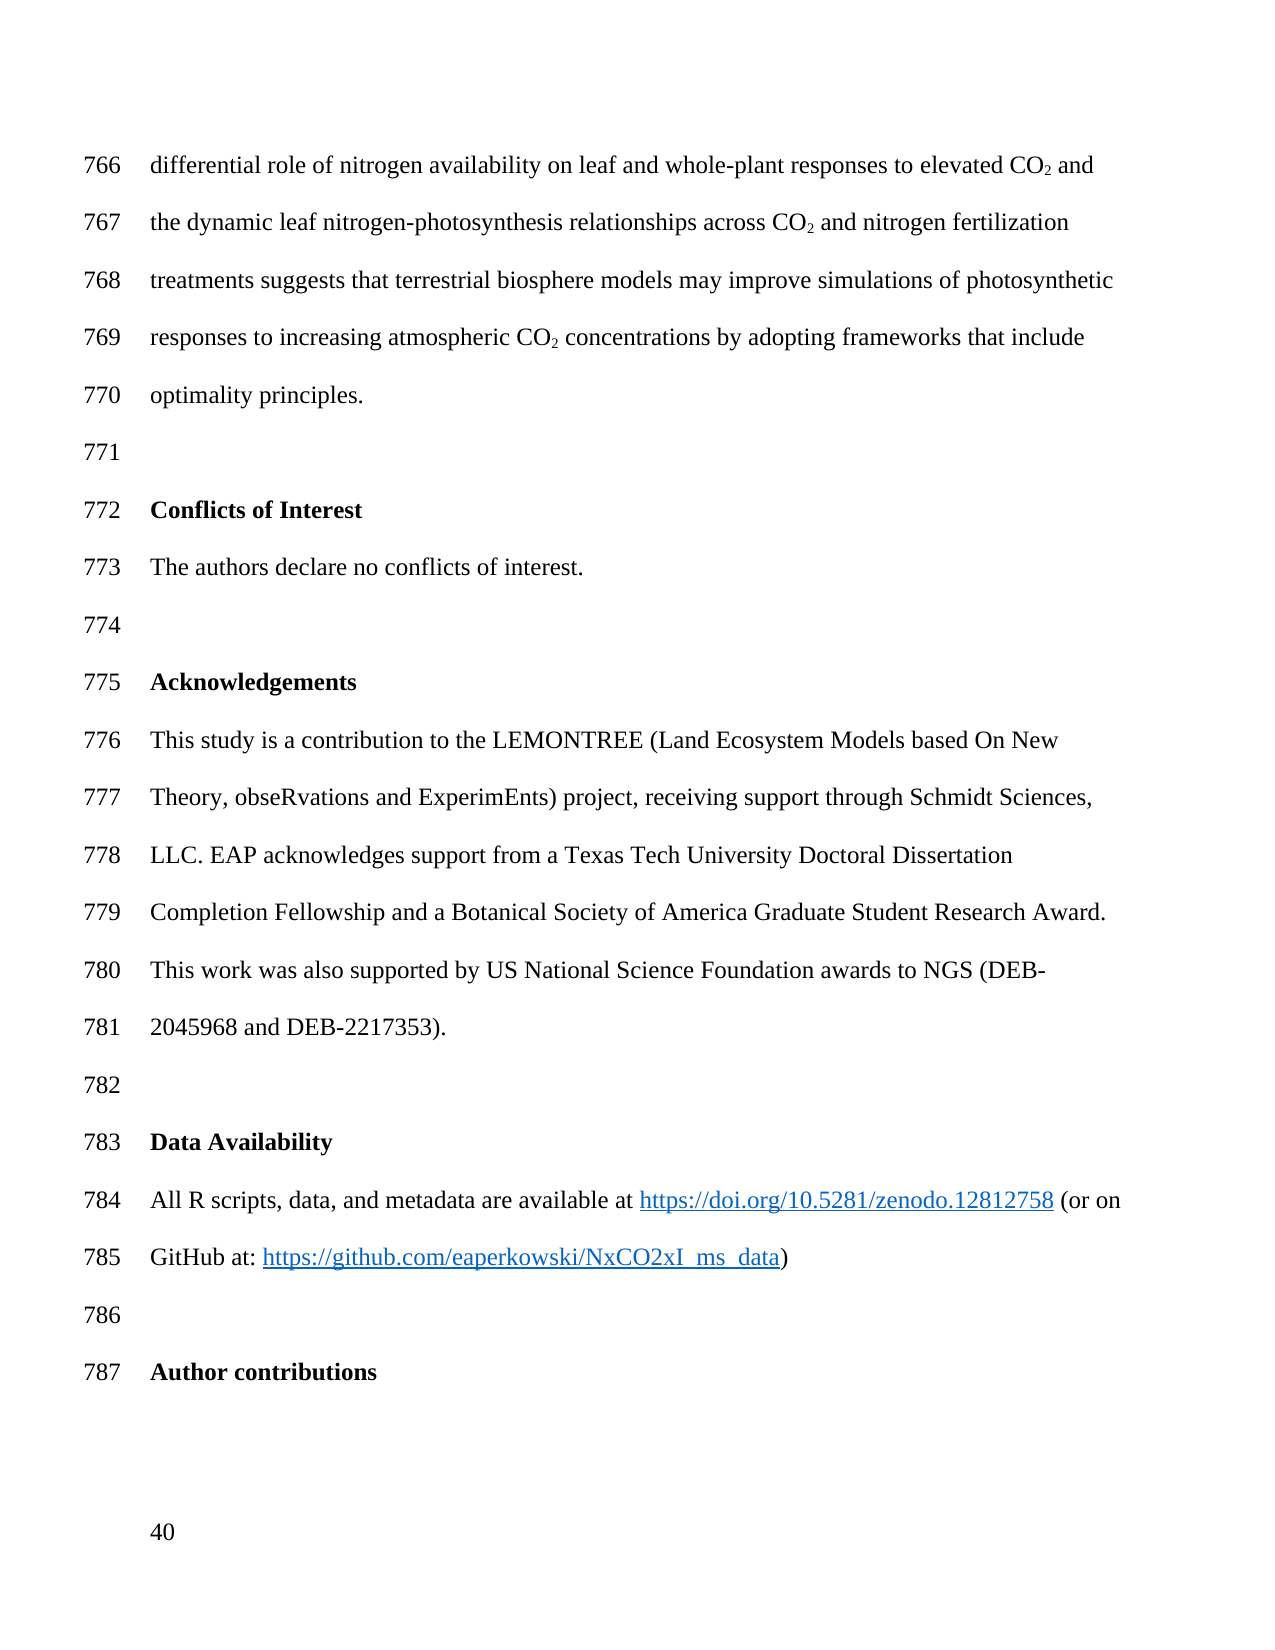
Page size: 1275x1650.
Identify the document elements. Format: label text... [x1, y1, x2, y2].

text Conflicts of Interest [150, 495, 1125, 524]
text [150, 150, 1125, 409]
text Data Availability [150, 1127, 1125, 1156]
text The authors declare no conflicts of interest. [150, 552, 1125, 581]
text This study is a contribution to the LEMONTREE (Land Ecosystem Models based On New Theory, obseRvations and ExperimEnts) project, receiving support through Schmidt Sciences, LLC. EAP acknowledges support from a Texas Tech University Doctoral Dissertation Completion Fellowship and a Botanical Society of America Graduate Student Research Award. This work was also supported by US National Science Foundation awards to NGS (DEB-2045968 and DEB-2217353). [150, 725, 1125, 1041]
text Author contributions [150, 1357, 1125, 1386]
text Acknowledgements [150, 667, 1125, 696]
text All R scripts, data, and metadata are available at https://doi.org/10.5281/zenodo.12812758 (or on GitHub at: https://github.com/eaperkowski/NxCO2xI_ms_data) [150, 1185, 1125, 1271]
